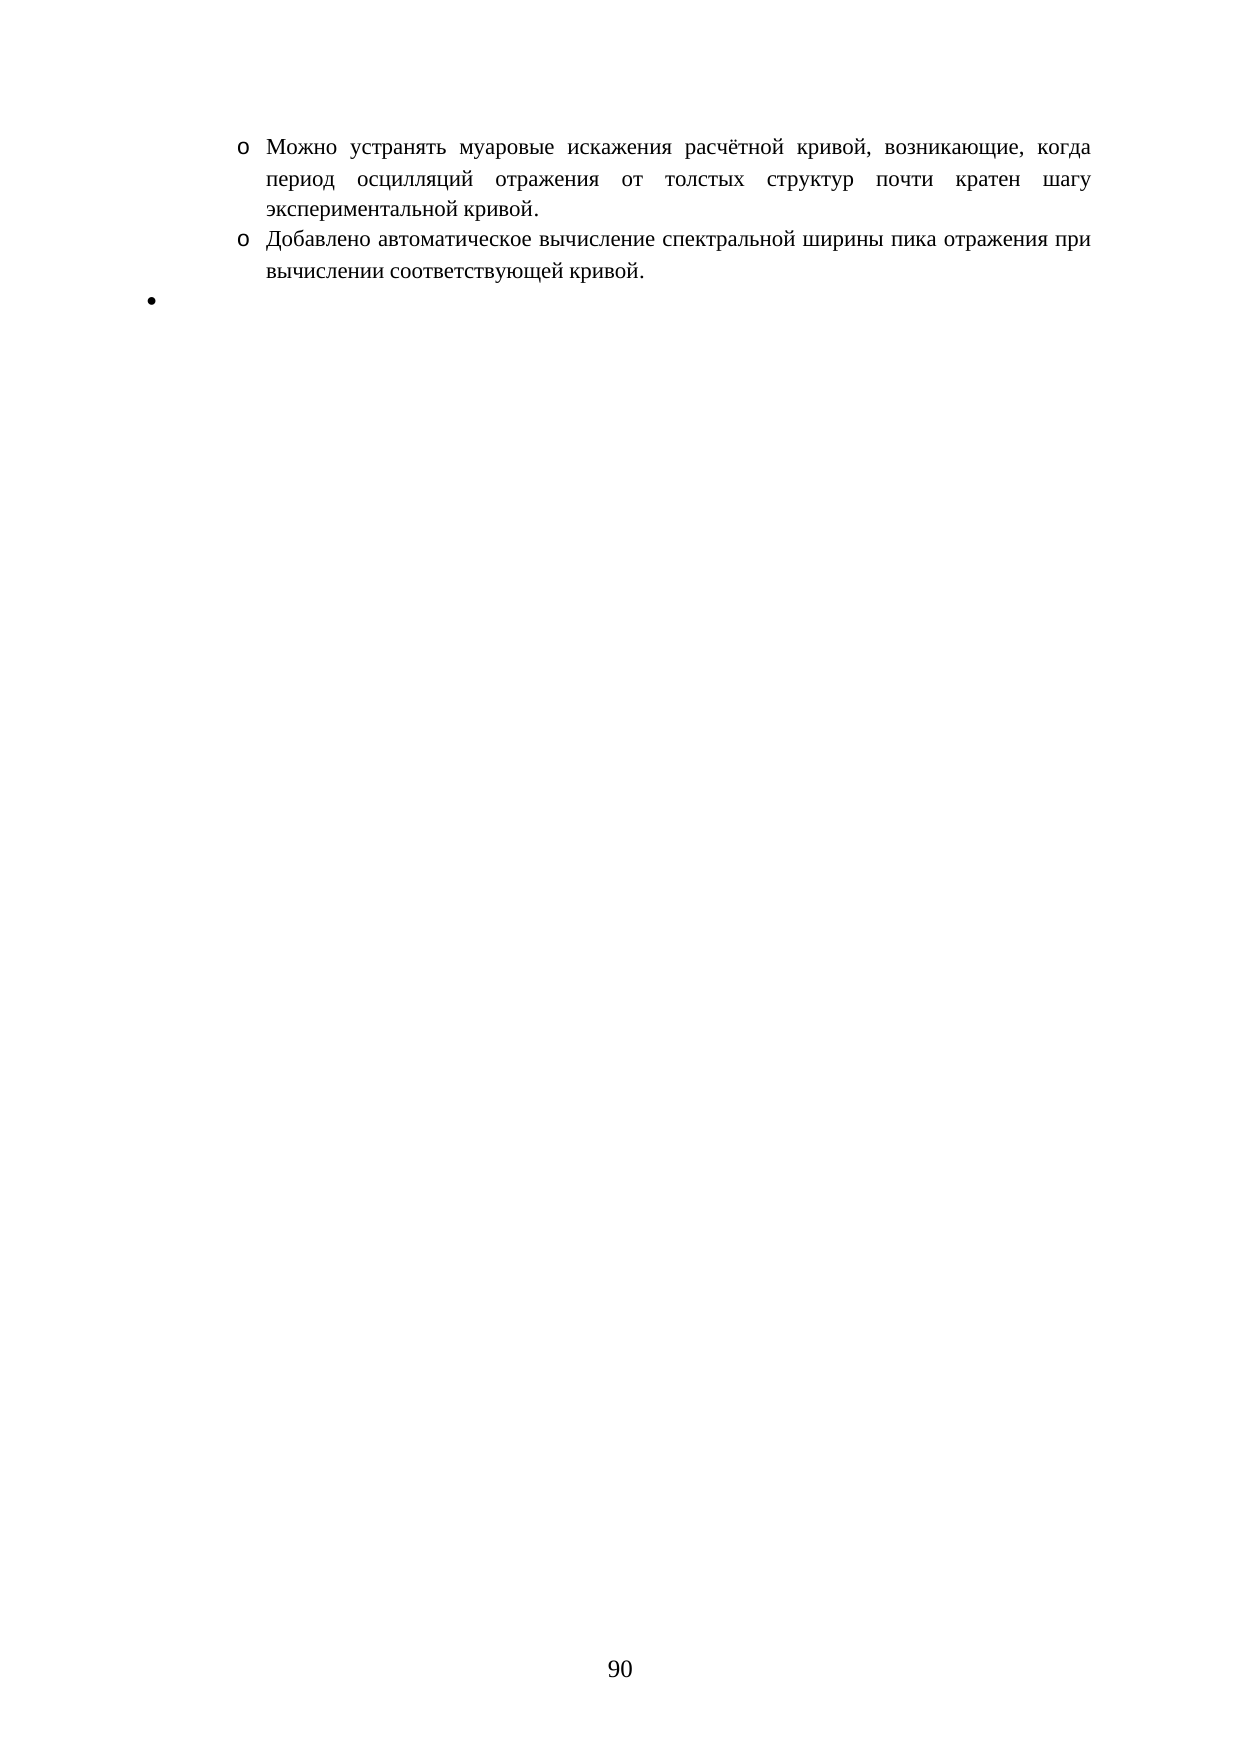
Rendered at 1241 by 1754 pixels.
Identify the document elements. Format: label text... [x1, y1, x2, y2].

list Можно устранять муаровые искажения расчётной кривой, возникающие, когда период осцилляций отражения от толстых структур почти кратен шагу экспериментальной кривой. [236, 133, 1093, 222]
list Добавлено автоматическое вычисление спектральной ширины пика отражения при вычислении соответствующей кривой. [236, 225, 1093, 284]
